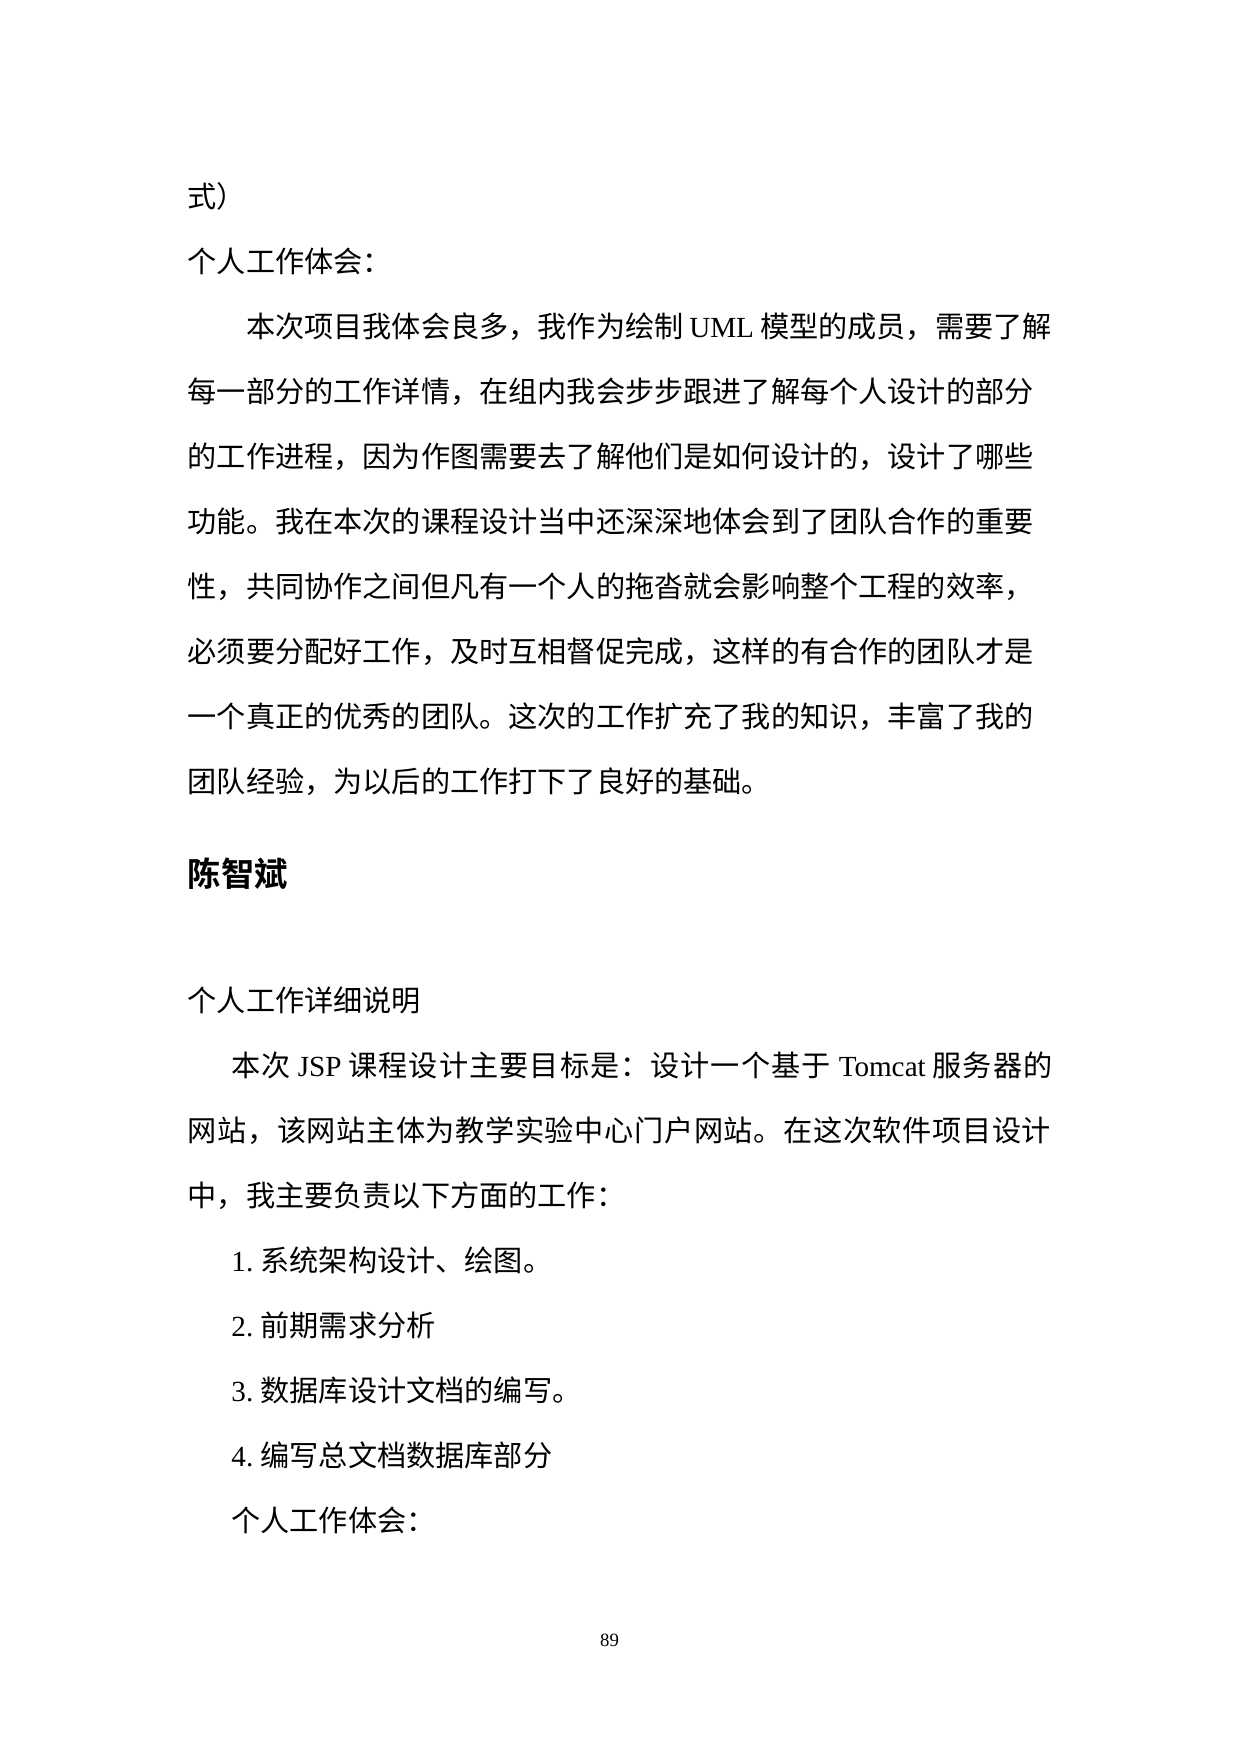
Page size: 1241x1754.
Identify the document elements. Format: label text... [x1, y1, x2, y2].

text 本次项目我体会良多，我作为绘制UML模型的成员，需要了解每一部分的工作详情，在组内我会步步跟进了解每个人设计的部分的工作进程，因为作图需要去了解他们是如何设计的，设计了哪些功能。我在本次的课程设计当中还深深地体会到了团队合作的重要性，共同协作之间但凡有一个人的拖沓就会影响整个工程的效率，必须要分配好工作，及时互相督促完成，这样的有合作的团队才是一个真正的优秀的团队。这次的工作扩充了我的知识，丰富了我的团队经验，为以后的工作打下了良好的基础。 [187, 292, 1053, 812]
text 个人工作体会： [187, 1486, 1053, 1551]
text 4. 编写总文档数据库部分 [187, 1421, 1053, 1486]
subtitle 陈智斌 [187, 839, 1053, 904]
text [187, 162, 1053, 227]
text 3. 数据库设计文档的编写。 [187, 1356, 1053, 1421]
text 1. 系统架构设计、绘图。 [187, 1226, 1053, 1291]
text 个人工作体会： [187, 227, 1053, 292]
text 2. 前期需求分析 [187, 1291, 1053, 1356]
text 个人工作详细说明 [187, 966, 1053, 1031]
text 本次JSP课程设计主要目标是：设计一个基于Tomcat服务器的网站，该网站主体为教学实验中心门户网站。在这次软件项目设计中，我主要负责以下方面的工作： [187, 1031, 1053, 1226]
